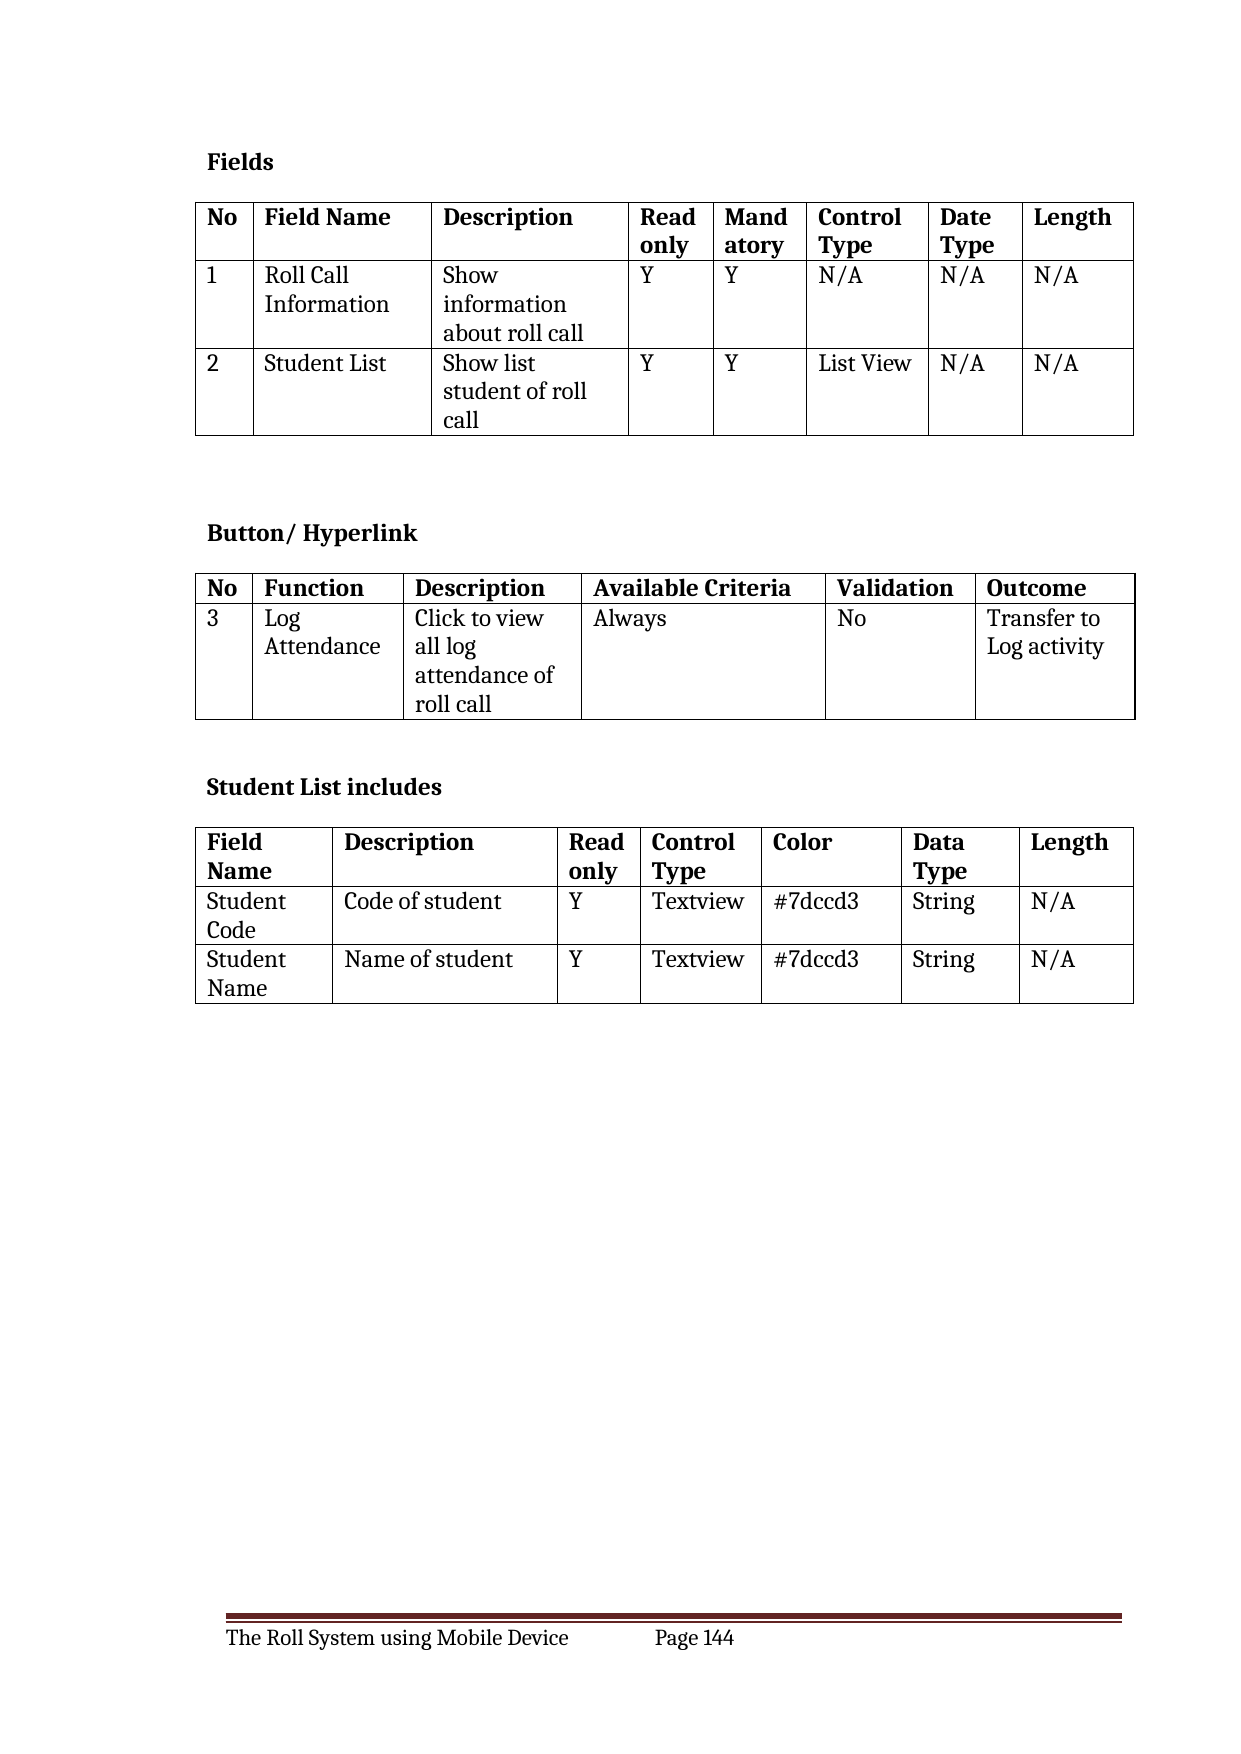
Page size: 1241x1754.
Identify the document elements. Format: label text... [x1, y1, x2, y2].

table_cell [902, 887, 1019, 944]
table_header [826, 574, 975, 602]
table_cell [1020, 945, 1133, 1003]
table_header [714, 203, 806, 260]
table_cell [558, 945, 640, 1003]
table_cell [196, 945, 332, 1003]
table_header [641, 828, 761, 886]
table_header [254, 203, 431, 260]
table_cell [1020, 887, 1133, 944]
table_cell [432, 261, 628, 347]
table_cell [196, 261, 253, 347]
text Button/ Hyperlink [207, 519, 1122, 547]
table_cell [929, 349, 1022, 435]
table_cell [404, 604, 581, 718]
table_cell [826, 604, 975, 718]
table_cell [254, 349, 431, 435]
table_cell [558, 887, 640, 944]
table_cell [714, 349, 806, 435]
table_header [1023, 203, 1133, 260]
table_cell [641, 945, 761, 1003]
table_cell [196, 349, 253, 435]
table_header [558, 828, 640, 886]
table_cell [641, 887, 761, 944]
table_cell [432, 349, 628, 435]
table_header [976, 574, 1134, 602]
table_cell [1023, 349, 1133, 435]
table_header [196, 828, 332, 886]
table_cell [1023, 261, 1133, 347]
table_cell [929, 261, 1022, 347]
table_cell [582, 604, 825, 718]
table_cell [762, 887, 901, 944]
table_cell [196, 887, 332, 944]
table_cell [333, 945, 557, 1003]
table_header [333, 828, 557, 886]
text Student List includes [207, 773, 1122, 802]
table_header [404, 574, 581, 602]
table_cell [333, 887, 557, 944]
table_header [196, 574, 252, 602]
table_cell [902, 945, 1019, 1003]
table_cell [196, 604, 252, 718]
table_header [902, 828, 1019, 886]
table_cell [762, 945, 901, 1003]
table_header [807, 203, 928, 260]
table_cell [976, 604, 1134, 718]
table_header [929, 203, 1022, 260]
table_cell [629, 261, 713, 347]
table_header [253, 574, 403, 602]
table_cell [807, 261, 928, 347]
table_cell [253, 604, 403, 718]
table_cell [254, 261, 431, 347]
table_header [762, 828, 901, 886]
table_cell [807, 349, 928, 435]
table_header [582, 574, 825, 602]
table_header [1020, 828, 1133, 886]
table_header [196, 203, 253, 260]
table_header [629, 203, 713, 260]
text Fields [207, 148, 1122, 176]
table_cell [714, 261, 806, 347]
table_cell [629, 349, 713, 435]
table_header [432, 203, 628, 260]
